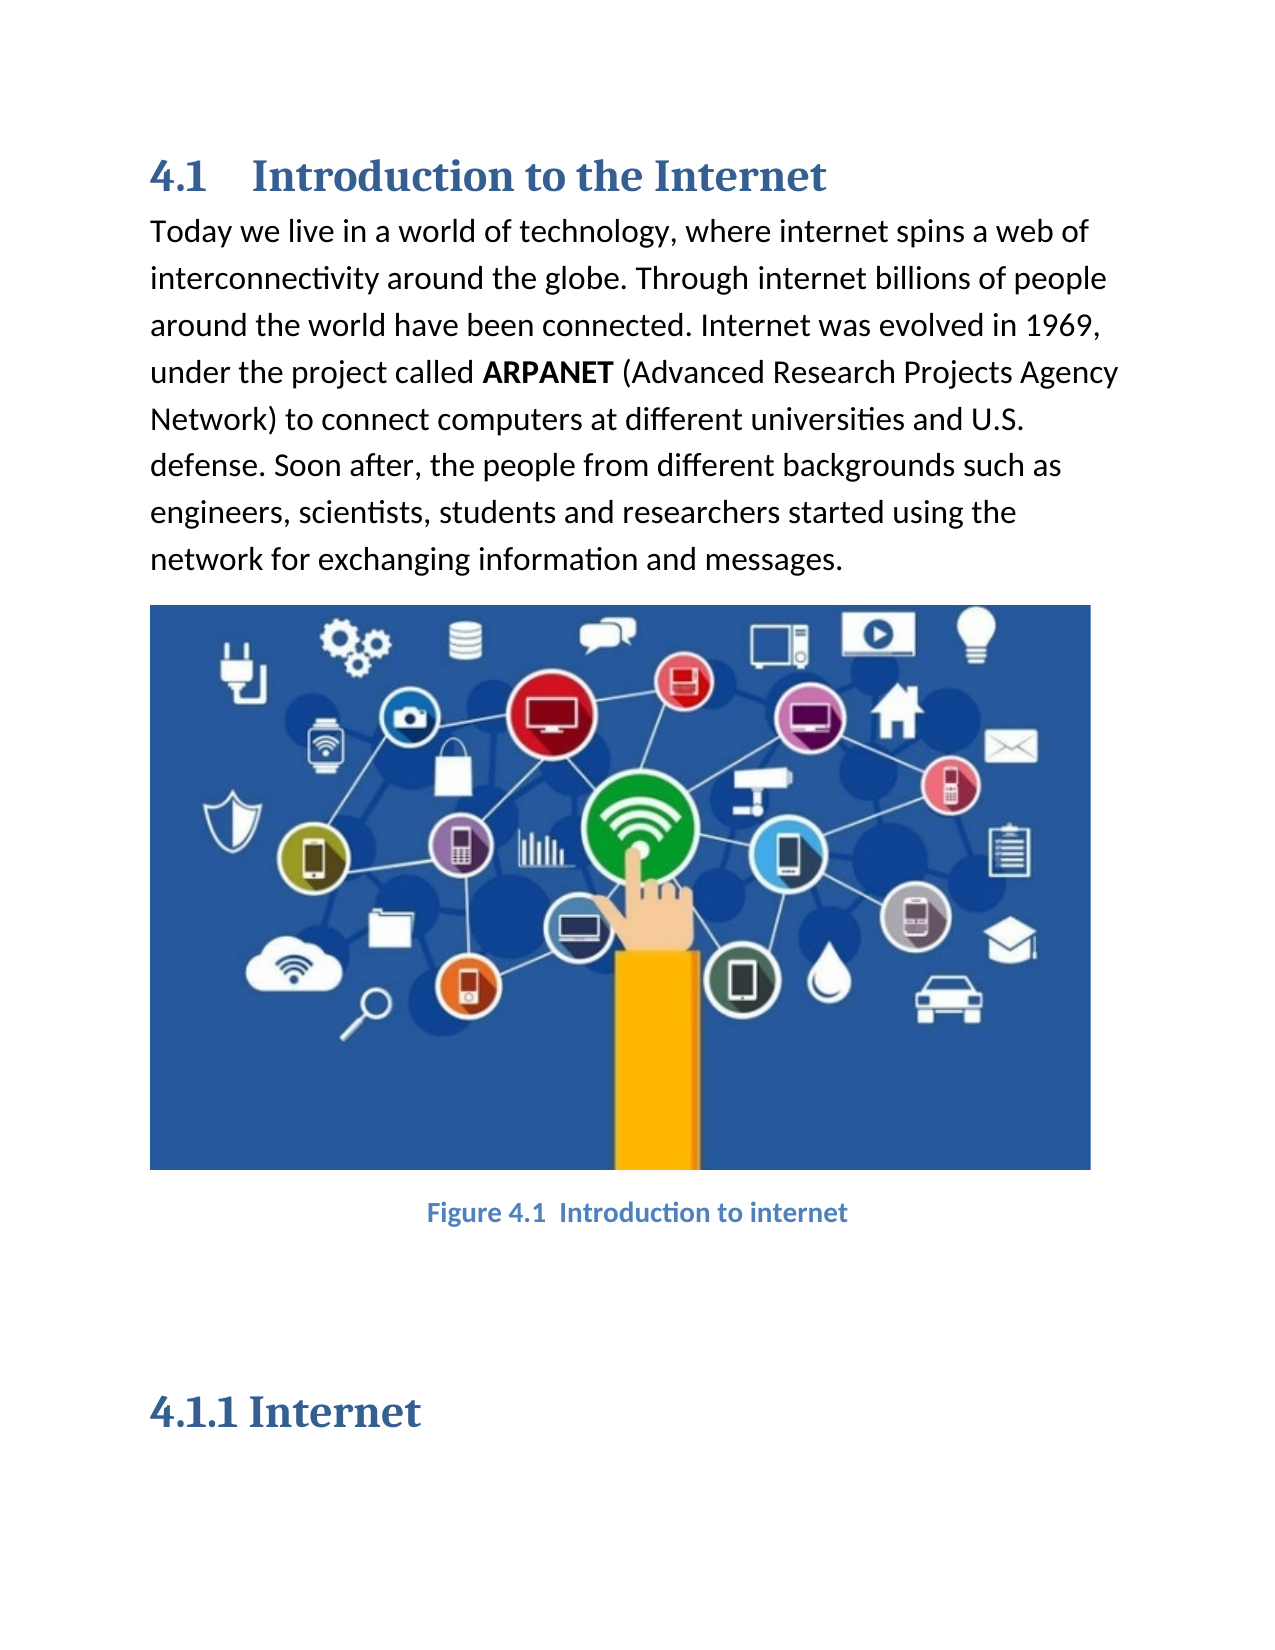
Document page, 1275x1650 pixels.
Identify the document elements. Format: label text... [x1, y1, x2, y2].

picture [150, 605, 1091, 1170]
text 4.1.1 Internet [150, 1386, 1125, 1439]
text Today we live in a world of technology, where internet spins a web of interconnectivity around the globe. Through internet billions of people around the world have been connected. Internet was evolved in 1969, under the project called ARPANET (Advanced Research Projects Agency Network) to connect computers at different universities and U.S. defense. Soon after, the people from different backgrounds such as engineers, scientists, students and researchers started using the network for exchanging information and messages. [150, 211, 1125, 579]
subtitle Introduction to the Internet [150, 150, 1125, 203]
text Figure 4.1 Introduction to internet [150, 1194, 1125, 1230]
